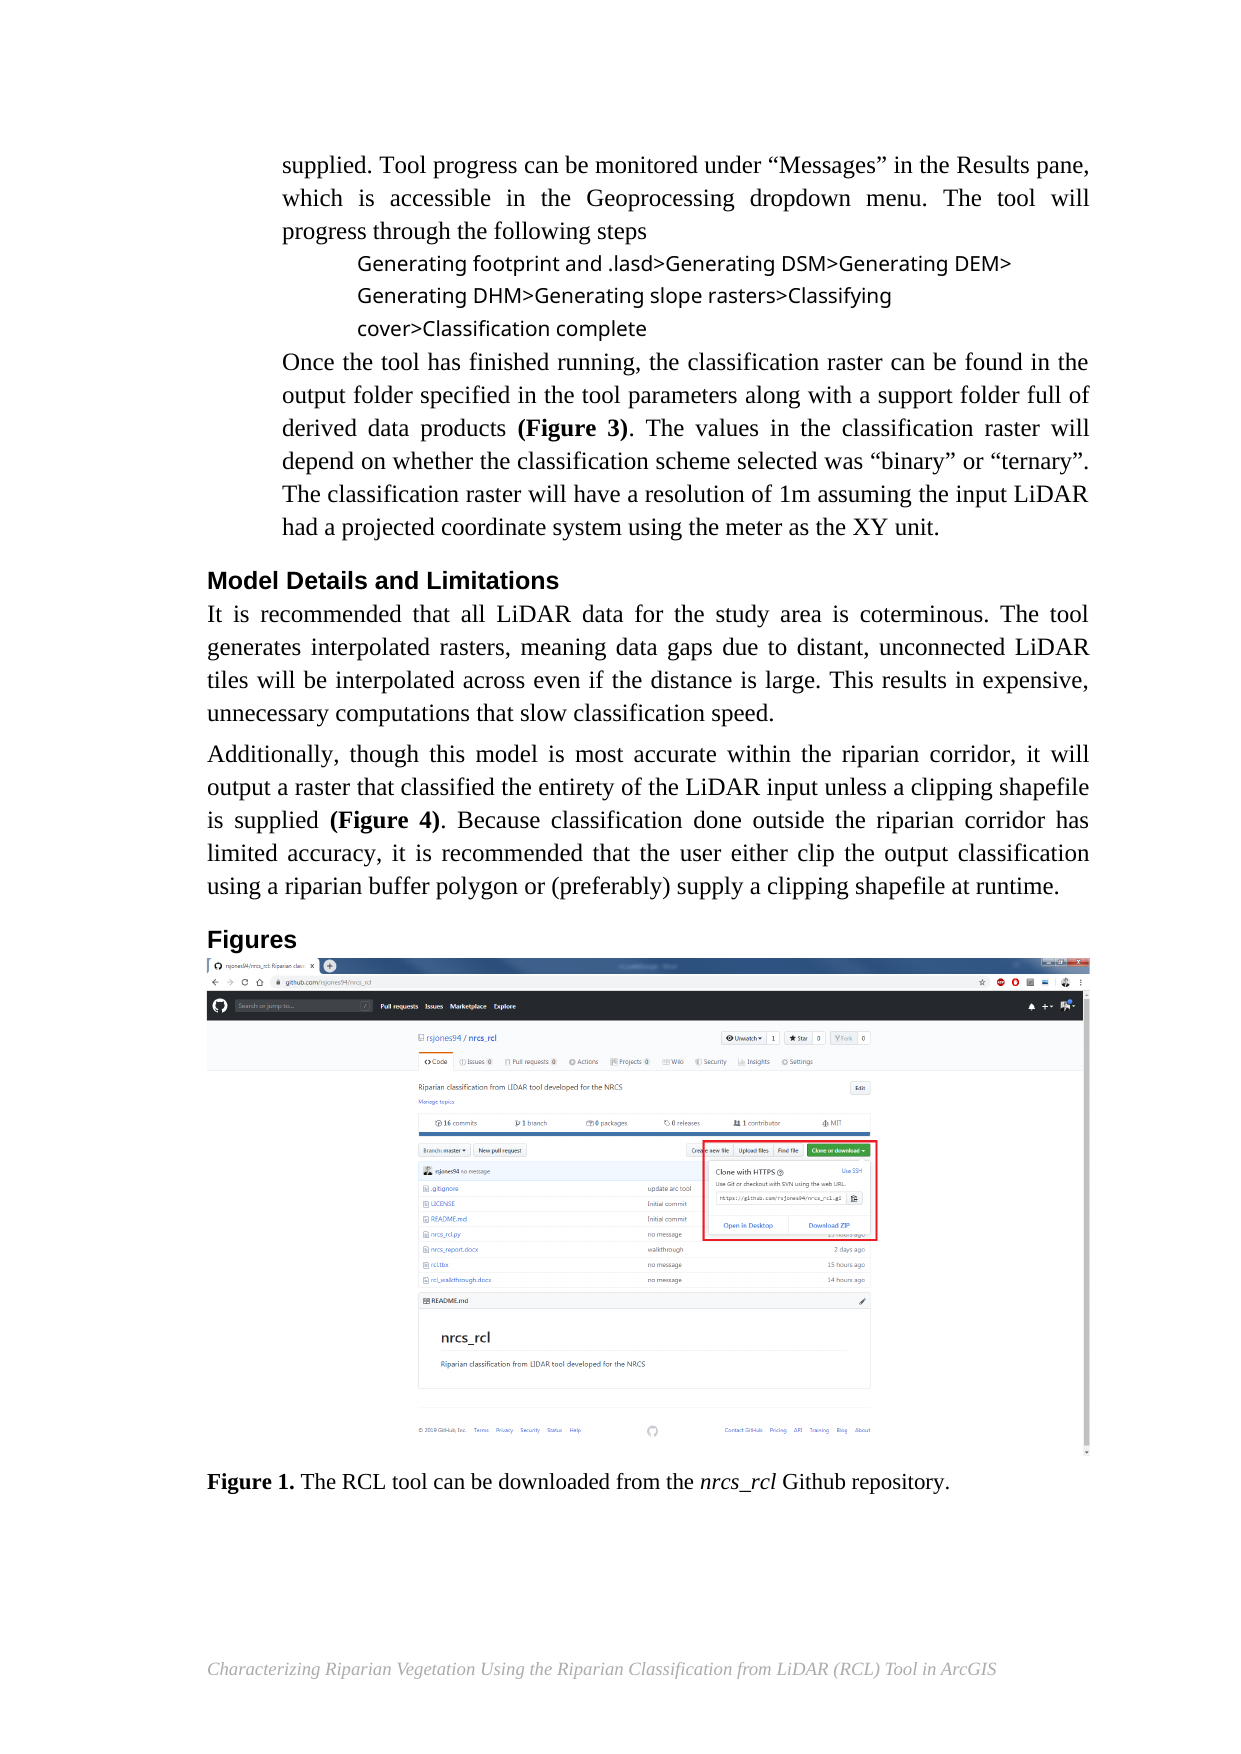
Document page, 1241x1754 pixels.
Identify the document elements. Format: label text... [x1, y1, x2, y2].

subtitle Figures [207, 925, 1090, 954]
picture [206, 958, 1090, 1456]
list Generating DHM>Generating slope rasters>Classifying cover>Classification complete [357, 282, 1090, 343]
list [282, 150, 1090, 245]
list Once the tool has finished running, the classification raster can be found in the output folder specified in the tool parameters along with a support folder full of derived data products (Figure 3). The values in the classification raster will depend on whether the classification scheme selected was “binary” or “ternary”. The classification raster will have a resolution of 1m assuming the input LiDAR had a projected coordinate system using the meter as the XY unit. [282, 347, 1090, 541]
subtitle Model Details and Limitations [207, 566, 1090, 594]
list Generating footprint and .lasd>Generating DSM>Generating DEM> [357, 249, 1090, 277]
text Additionally, though this model is most accurate within the riparian corridor, it will output a raster that classified the entirety of the LiDAR input unless a clipping shapefile is supplied (Figure 4). Because classification done outside the riparian corridor has limited accuracy, it is recommended that the user either clip the output classification using a riparian buffer polygon or (preferably) supply a clipping shapefile at runtime. [207, 739, 1090, 900]
text It is recommended that all LiDAR data for the study area is coterminous. The tool generates interpolated rasters, meaning data gaps due to distant, unconnected LiDAR tiles will be interpolated across even if the distance is large. This results in expensive, unnecessary computations that slow classification speed. [207, 599, 1090, 727]
text Figure 1. The RCL tool can be downloaded from the nrcs_rcl Github repository. [207, 1468, 1090, 1494]
